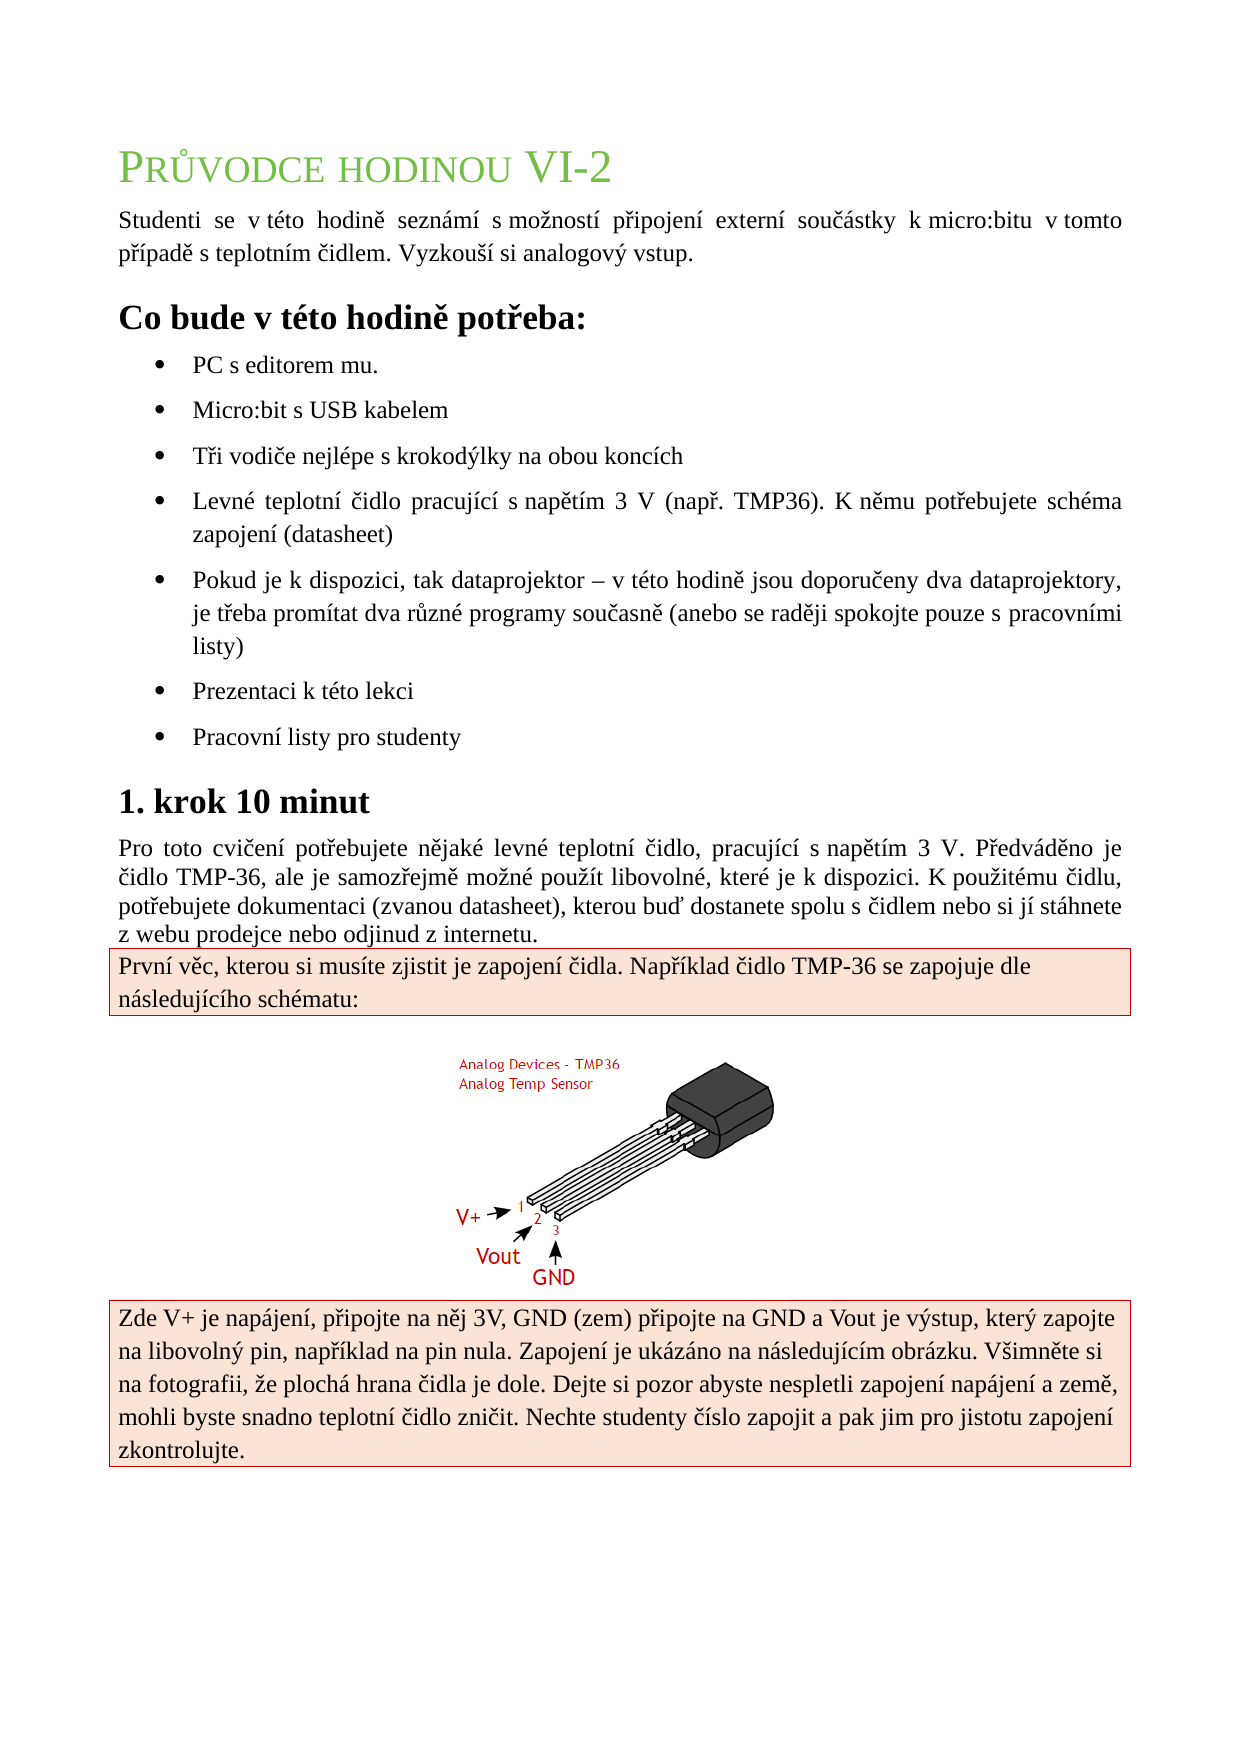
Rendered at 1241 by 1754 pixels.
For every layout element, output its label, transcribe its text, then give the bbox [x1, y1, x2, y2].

text Zde V+ je napájení, připojte na něj 3V, GND (zem) připojte na GND a Vout je výstup, který zapojte na libovolný pin, například na pin nula. Zapojení je ukázáno na následujícím obrázku. Všimněte si na fotografii, že plochá hrana čidla je dole. Dejte si pozor abyste nespletli zapojení napájení a země, mohli byste snadno teplotní čidlo zničit. Nechte studenty číslo zapojit a pak jim pro jistotu zapojení zkontrolujte. [110, 1301, 1130, 1466]
list Levné teplotní čidlo pracující s napětím 3 V (např. TMP36). K němu potřebujete schéma zapojení (datasheet) [155, 486, 1122, 548]
list Prezentaci k této lekci [155, 676, 1122, 705]
list Pracovní listy pro studenty [155, 722, 1122, 751]
picture [451, 1035, 790, 1300]
subtitle 1. krok 10 minut [118, 780, 1122, 821]
list PC s editorem mu. [155, 350, 1122, 378]
text Pro toto cvičení potřebujete nějaké levné teplotní čidlo, pracující s napětím 3 V. Předváděno je čidlo TMP-36, ale je samozřejmě možné použít libovolné, které je k dispozici. K použitému čidlu, potřebujete dokumentaci (zvanou datasheet), kterou buď dostanete spolu s čidlem nebo si jí stáhnete z webu prodejce nebo odjinud z internetu. [118, 833, 1122, 948]
subtitle Co bude v této hodině potřeba: [118, 296, 1122, 337]
list Pokud je k dispozici, tak dataprojektor – v této hodině jsou doporučeny dva dataprojektory, je třeba promítat dva různé programy současně (anebo se raději spokojte pouze s pracovními listy) [155, 565, 1122, 659]
subtitle Průvodce hodinou VI-2 [118, 139, 1122, 193]
list Micro:bit s USB kabelem [155, 395, 1122, 424]
list Tři vodiče nejlépe s krokodýlky na obou koncích [155, 441, 1122, 469]
text První věc, kterou si musíte zjistit je zapojení čidla. Například čidlo TMP-36 se zapojuje dle následujícího schématu: [110, 949, 1130, 1015]
text Studenti se v této hodině seznámí s možností připojení externí součástky k micro:bitu v tomto případě s teplotním čidlem. Vyzkouší si analogový vstup. [118, 205, 1122, 267]
